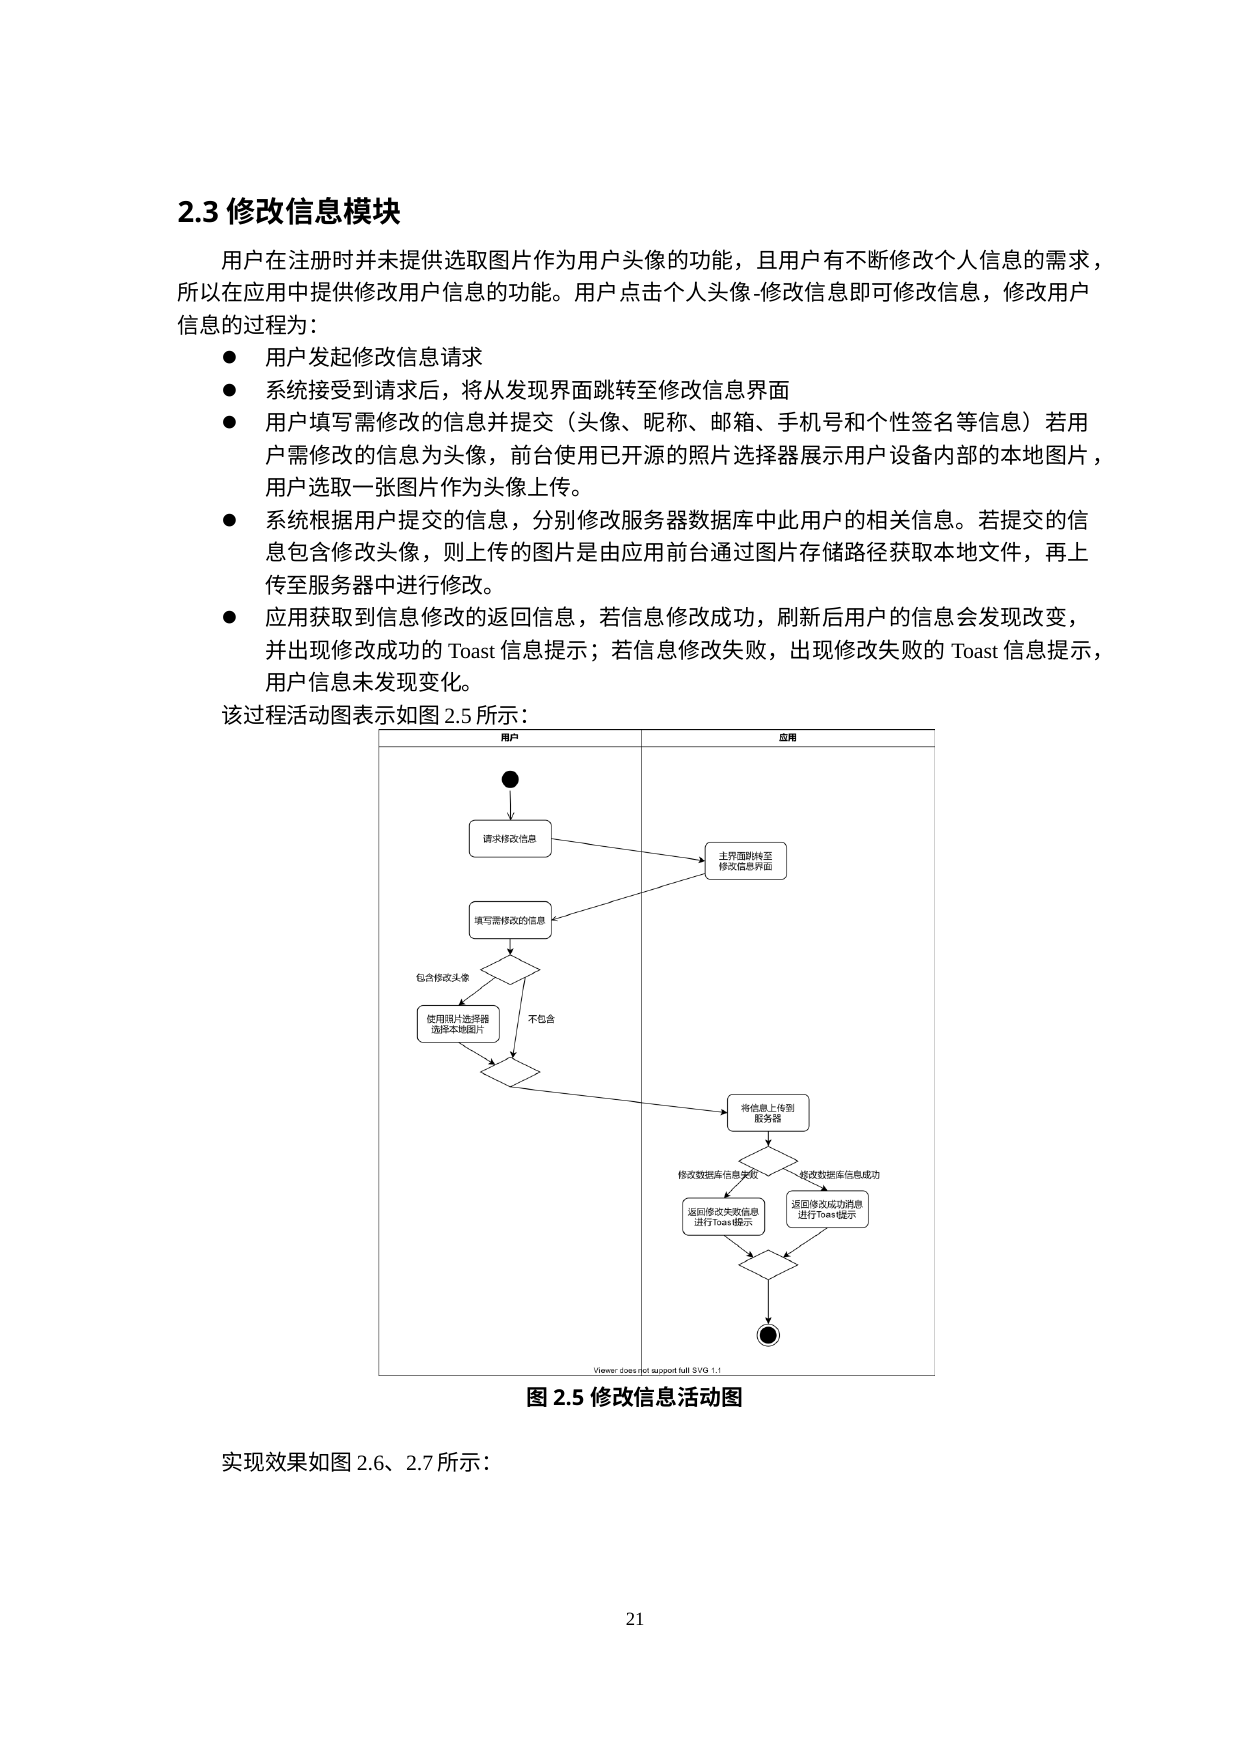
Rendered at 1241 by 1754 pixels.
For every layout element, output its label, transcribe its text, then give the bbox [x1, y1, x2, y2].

list 系统接受到请求后，将从发现界面跳转至修改信息界面 [221, 372, 1092, 405]
text 该过程活动图表示如图2.5所示： [221, 697, 1092, 730]
list 应用获取到信息修改的返回信息，若信息修改成功，刷新后用户的信息会发现改变，并出现修改成功的Toast信息提示；若信息修改失败，出现修改失败的Toast信息提示，用户信息未发现变化。 [221, 600, 1092, 697]
text 用户在注册时并未提供选取图片作为用户头像的功能，且用户有不断修改个人信息的需求，所以在应用中提供修改用户信息的功能。用户点击个人头像-修改信息即可修改信息，修改用户信息的过程为： [177, 242, 1092, 340]
list 用户填写需修改的信息并提交（头像、昵称、邮箱、手机号和个性签名等信息）若用户需修改的信息为头像，前台使用已开源的照片选择器展示用户设备内部的本地图片，用户选取一张图片作为头像上传。 [221, 405, 1092, 502]
text 实现效果如图2.6、2.7所示： [221, 1445, 1092, 1477]
list 用户发起修改信息请求 [221, 340, 1092, 372]
picture [378, 729, 935, 1376]
list 系统根据用户提交的信息，分别修改服务器数据库中此用户的相关信息。若提交的信息包含修改头像，则上传的图片是由应用前台通过图片存储路径获取本地文件，再上传至服务器中进行修改。 [221, 502, 1092, 600]
text 图2.5 修改信息活动图 [177, 1380, 1092, 1412]
subtitle 2.3 修改信息模块 [177, 177, 1092, 242]
